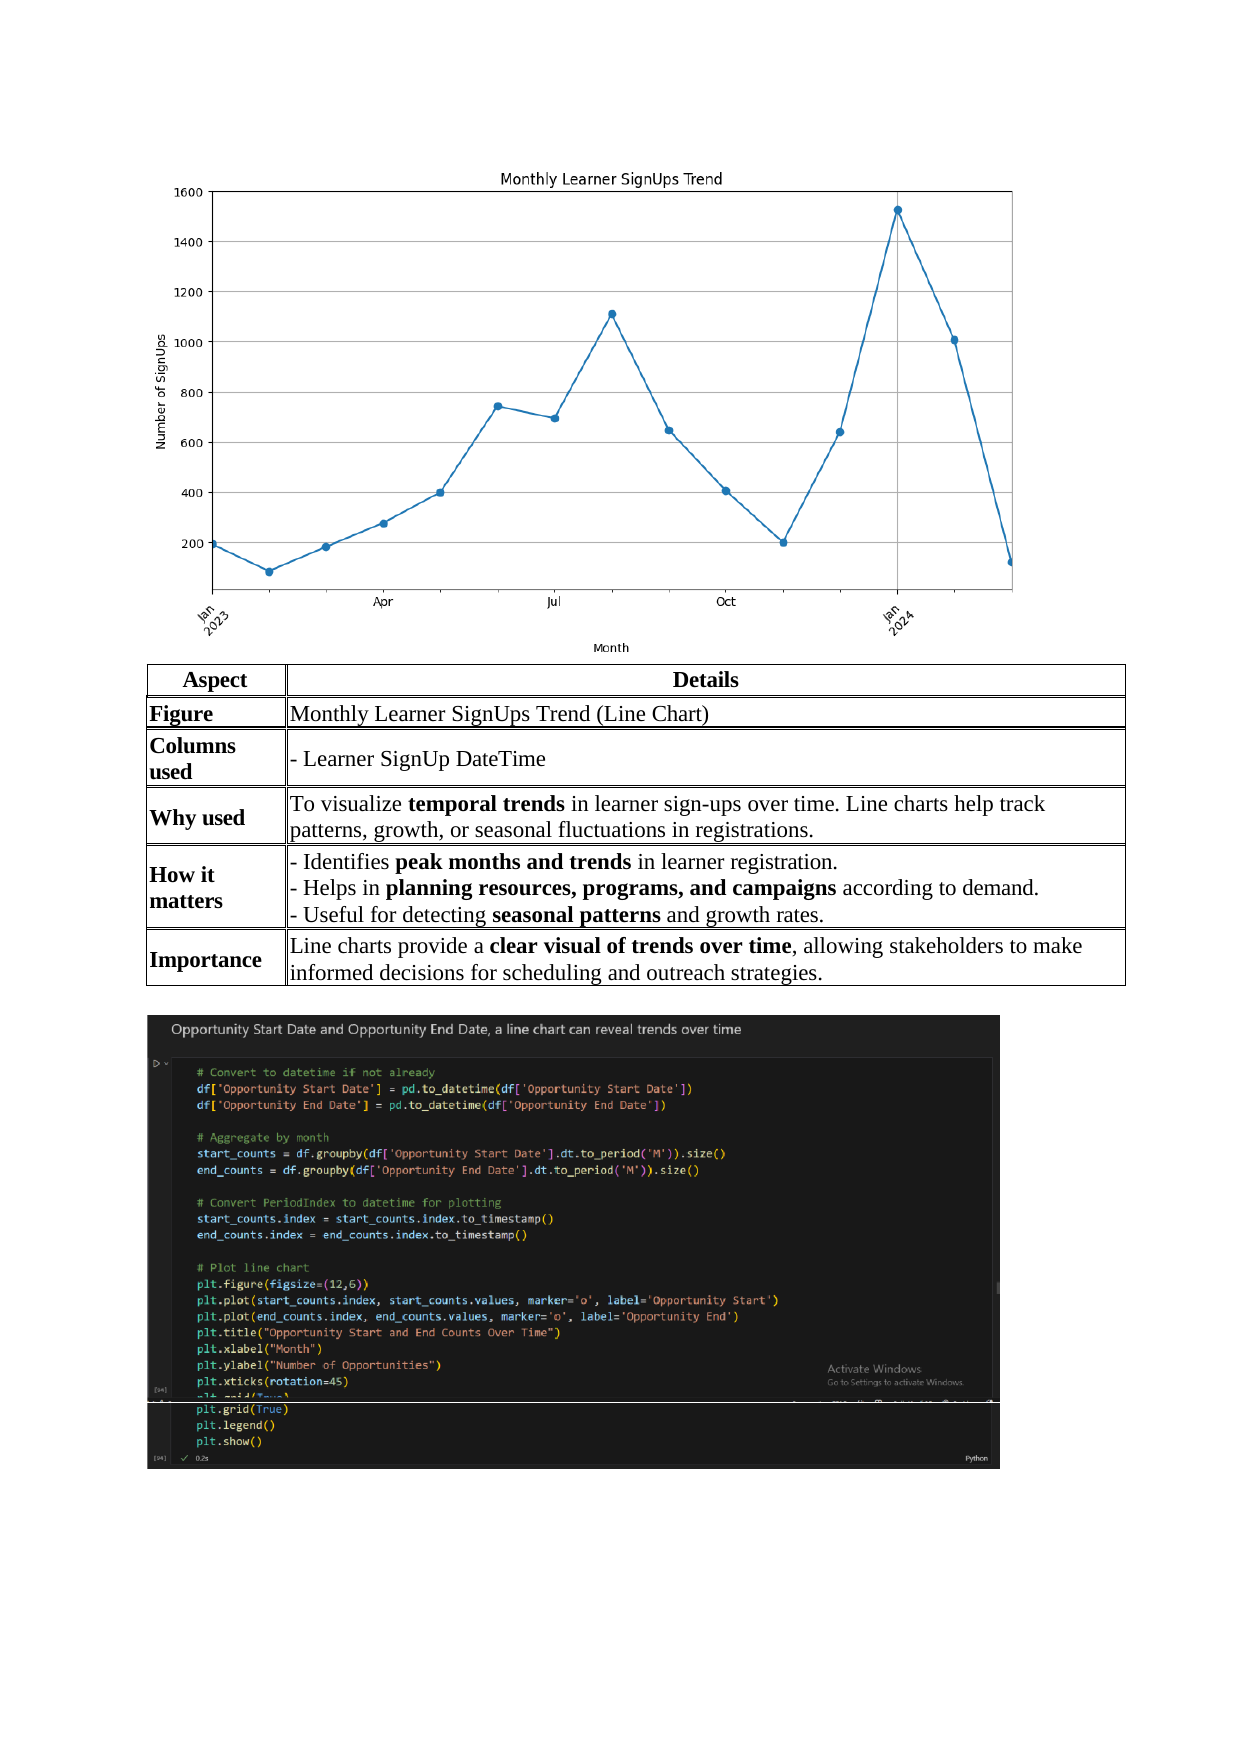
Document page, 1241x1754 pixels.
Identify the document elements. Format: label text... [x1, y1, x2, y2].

picture [147, 1015, 1000, 1469]
table_cell Why used [147, 788, 285, 843]
table_cell Monthly Learner SignUps Trend (Line Chart) [288, 698, 1125, 726]
table_cell Columns used [147, 730, 285, 785]
table_cell Identifies peak months and trends in learner registration. Helps in planning resources, programs, and campaigns according to demand. Useful for detecting seasonal patterns and growth rates. [288, 846, 1125, 927]
picture [155, 172, 1013, 652]
table_cell - Learner SignUp DateTime [288, 730, 1125, 785]
table_cell To visualize temporal trends in learner sign-ups over time. Line charts help track patterns, growth, or seasonal fluctuations in registrations. [288, 788, 1125, 843]
table_cell Line charts provide a clear visual of trends over time, allowing stakeholders to make informed decisions for scheduling and outreach strategies. [288, 930, 1125, 985]
table_header Details [288, 665, 1125, 694]
table_cell Figure [147, 698, 285, 726]
table_header Aspect [148, 665, 285, 694]
table_cell Importance [147, 930, 285, 985]
table_cell How it matters [147, 846, 285, 927]
